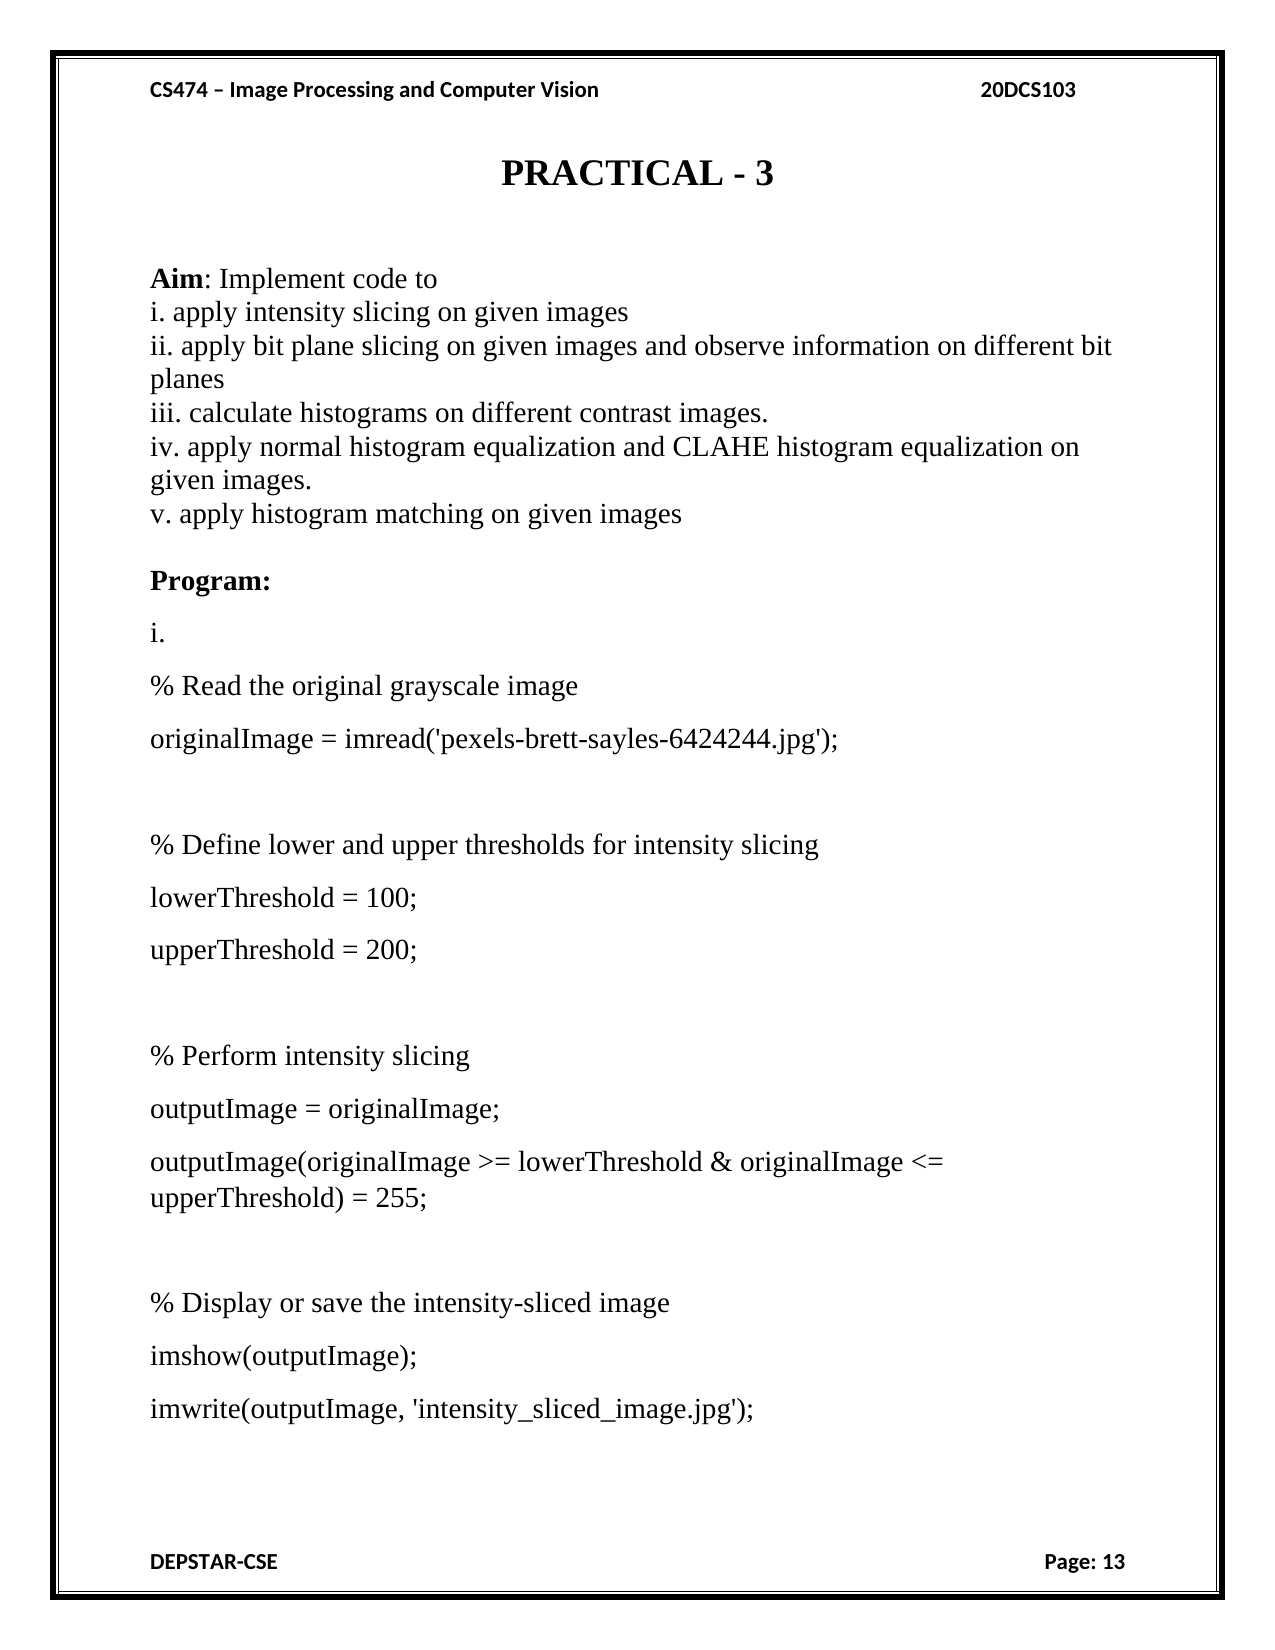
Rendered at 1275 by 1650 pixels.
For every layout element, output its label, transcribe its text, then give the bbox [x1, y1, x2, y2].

text imshow(outputImage); [150, 1338, 1125, 1372]
text % Define lower and upper thresholds for intensity slicing [150, 827, 1125, 860]
text % Display or save the intensity-sliced image [150, 1286, 1125, 1319]
text Aim: Implement code to [150, 261, 1125, 294]
text originalImage = imread('pexels-brett-sayles-6424244.jpg'); [150, 721, 1125, 755]
text % Read the original grayscale image [150, 668, 1125, 702]
text ii. apply bit plane slicing on given images and observe information on different bit planes [150, 328, 1125, 395]
text iii. calculate histograms on different contrast images. [150, 395, 1125, 429]
text i. [150, 616, 1125, 649]
text lowerThreshold = 100; [150, 880, 1125, 913]
text i. apply intensity slicing on given images [150, 294, 1125, 328]
text v. apply histogram matching on given images [150, 496, 1125, 529]
text upperThreshold = 200; [150, 932, 1125, 966]
text imwrite(outputImage, 'intensity_sliced_image.jpg'); [150, 1391, 1125, 1425]
text outputImage = originalImage; [150, 1091, 1125, 1124]
text outputImage(originalImage >= lowerThreshold & originalImage <= upperThreshold) = 255; [150, 1144, 1125, 1213]
text iv. apply normal histogram equalization and CLAHE histogram equalization on given images. [150, 429, 1125, 496]
text PRACTICAL - 3 [150, 150, 1125, 193]
text Program: [150, 563, 1125, 596]
text % Perform intensity slicing [150, 1038, 1125, 1072]
